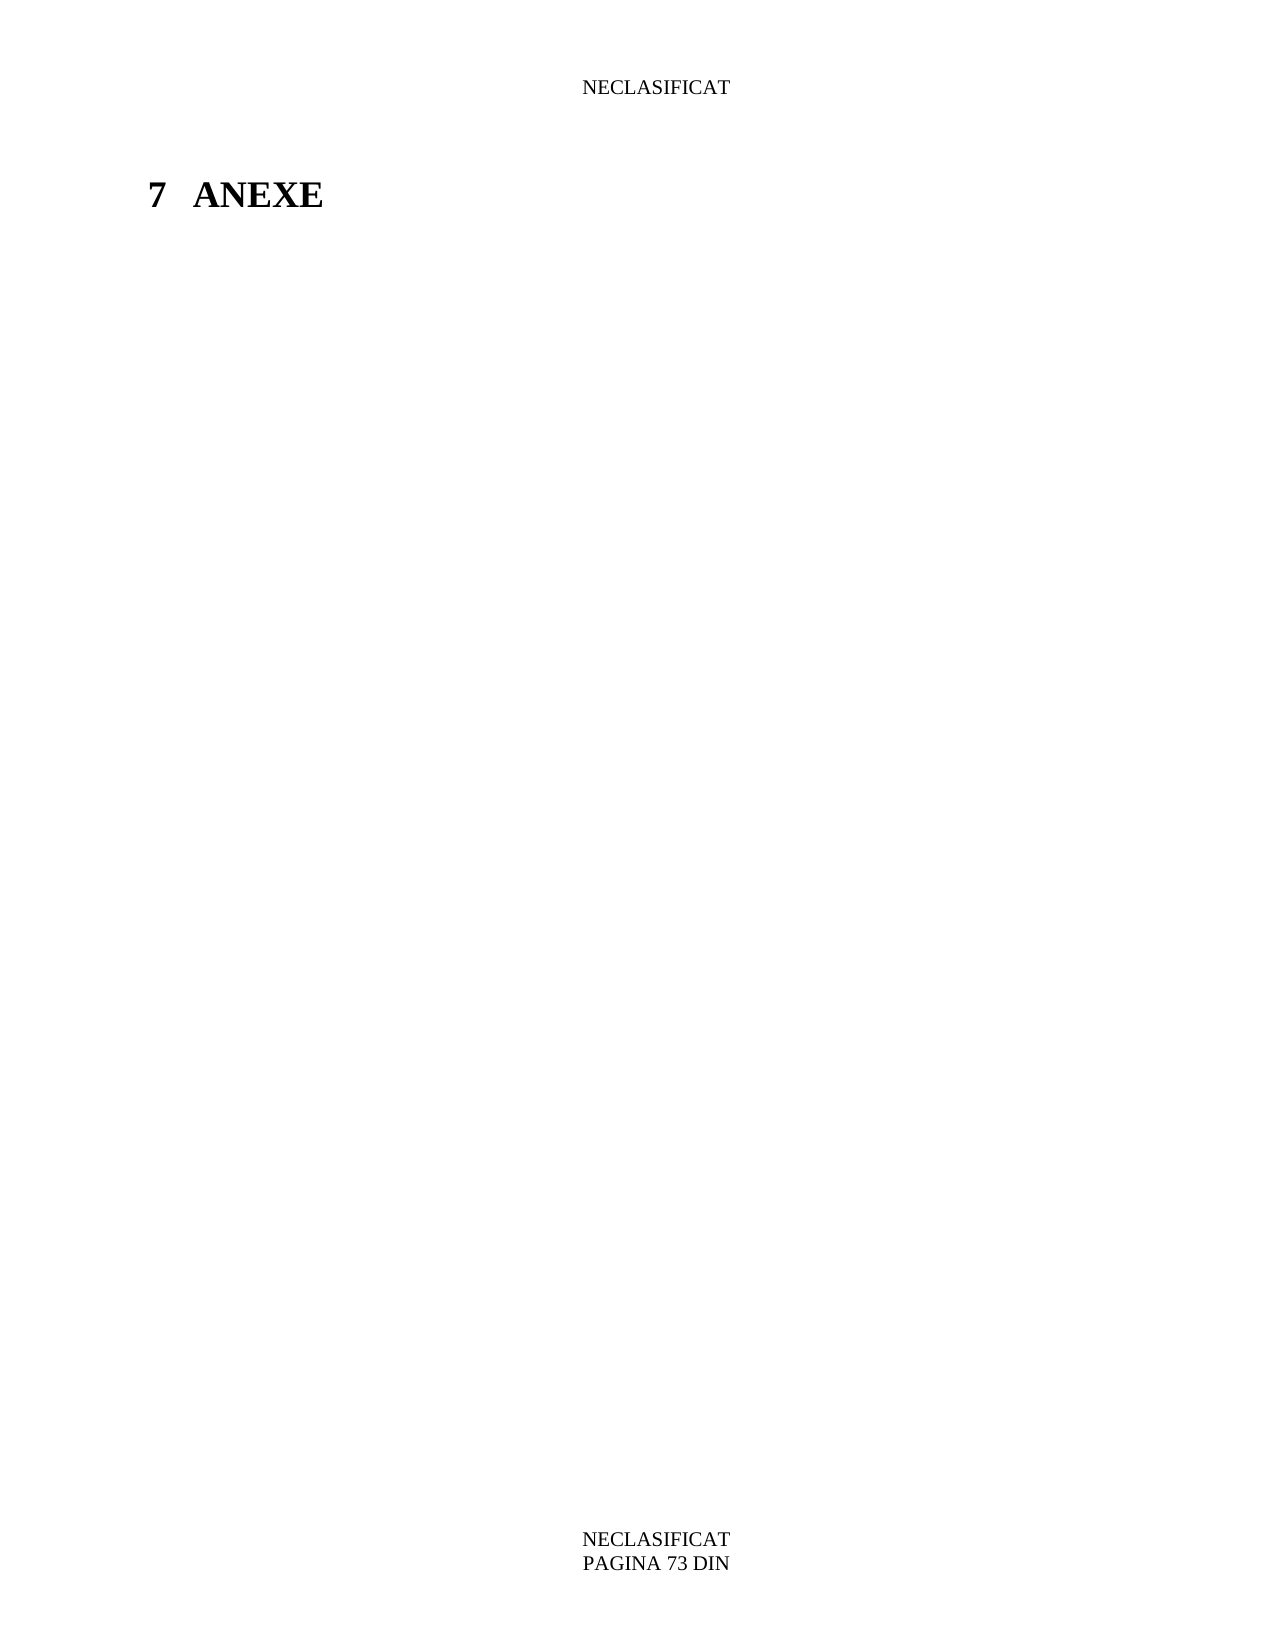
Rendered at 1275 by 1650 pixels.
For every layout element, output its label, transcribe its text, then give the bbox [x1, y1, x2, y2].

subtitle ANEXE [148, 173, 1127, 216]
